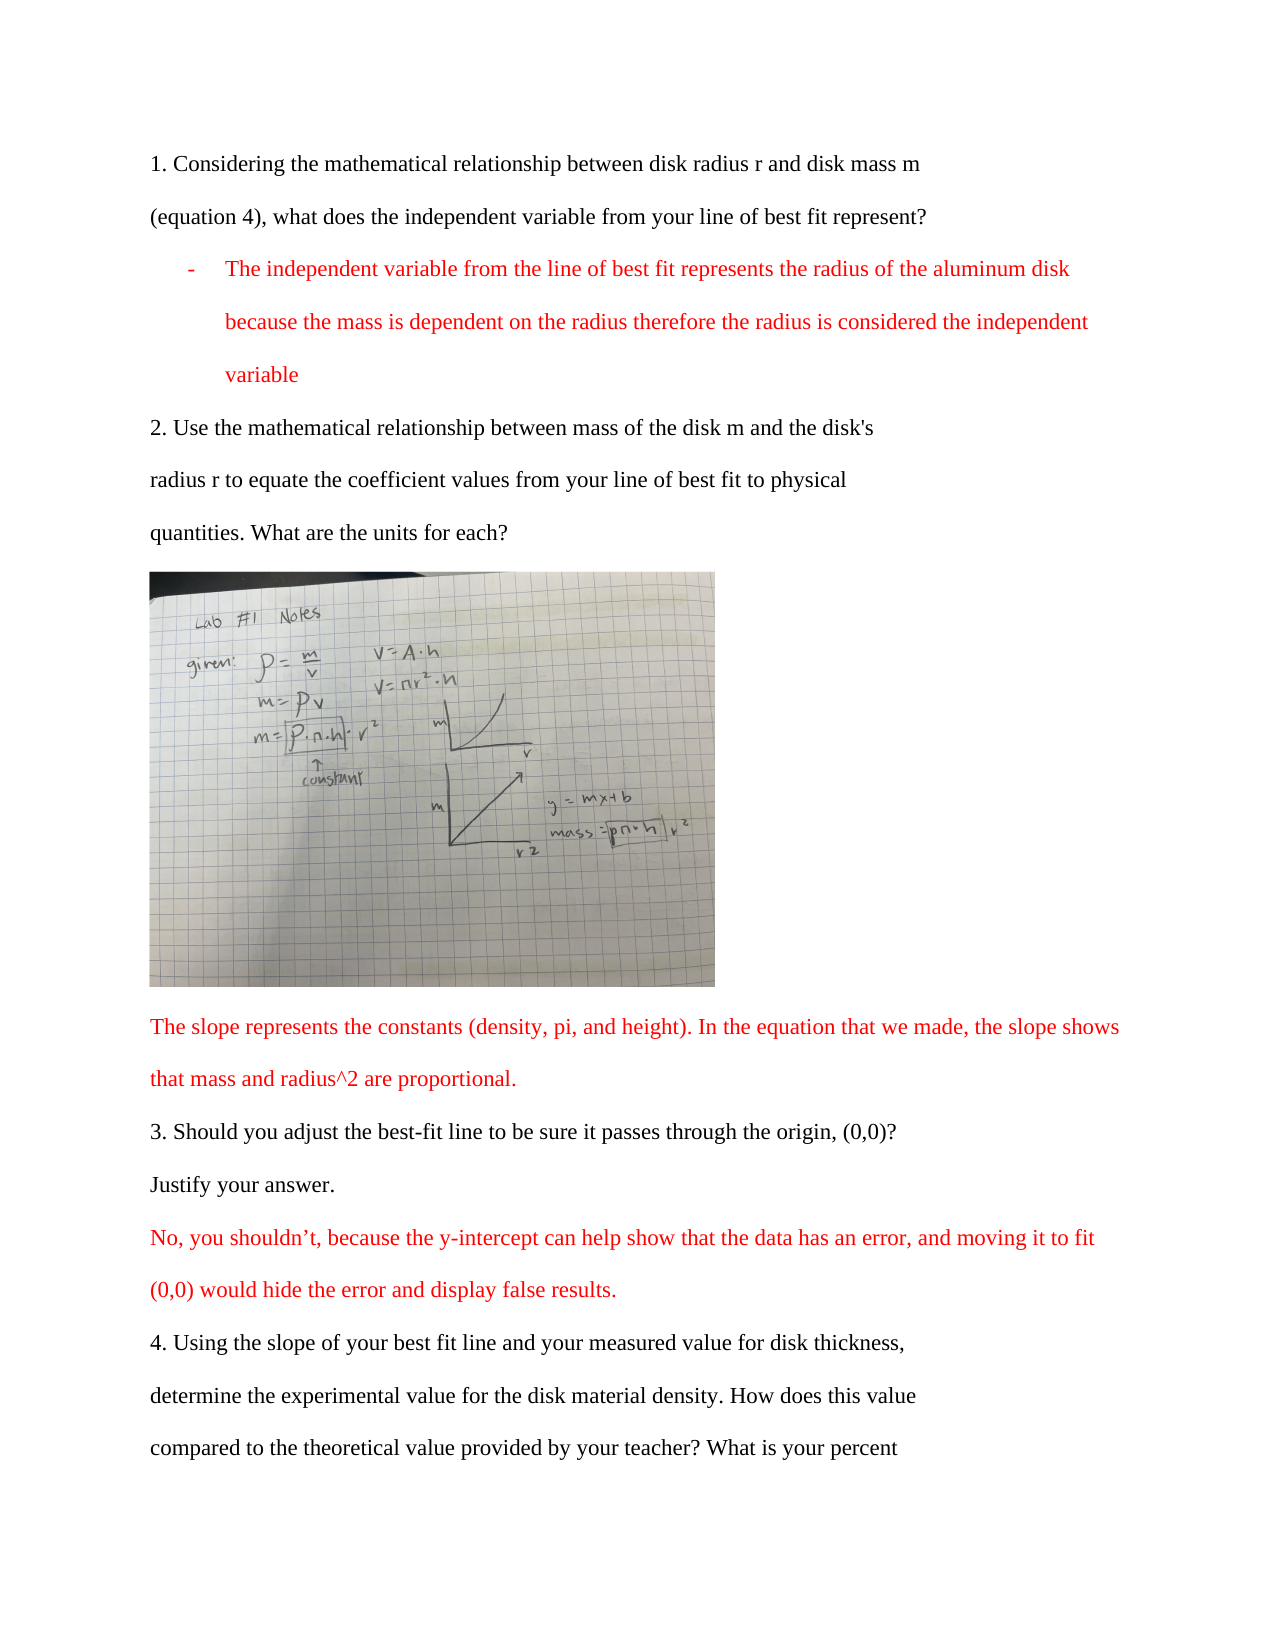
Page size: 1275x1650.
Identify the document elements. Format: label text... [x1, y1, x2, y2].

text radius r to equate the coefficient values from your line of best fit to physical [150, 466, 1125, 493]
text 2. Use the mathematical relationship between mass of the disk m and the disk's [150, 413, 1125, 440]
text (equation 4), what does the independent variable from your line of best fit represent? [150, 203, 1125, 229]
text 3. Should you adjust the best-fit line to be sure it passes through the origin, (0,0)? [150, 1118, 1125, 1144]
text No, you shouldn’t, because the y-intercept can help show that the data has an error, and moving it to fit (0,0) would hide the error and display false results. [150, 1224, 1125, 1303]
text compared to the theoretical value provided by your teacher? What is your percent [150, 1434, 1125, 1461]
text Justify your answer. [150, 1171, 1125, 1197]
text The slope represents the constants (density, pi, and height). In the equation that we made, the slope shows that mass and radius^2 are proportional. [150, 1013, 1125, 1092]
text quantities. What are the units for each? [150, 519, 1125, 545]
picture [150, 572, 715, 987]
text 4. Using the slope of your best fit line and your measured value for disk thickness, [150, 1329, 1125, 1355]
text determine the experimental value for the disk material density. How does this value [150, 1382, 1125, 1408]
list The independent variable from the line of best fit represents the radius of the aluminum disk because the mass is dependent on the radius therefore the radius is considered the independent variable [187, 255, 1125, 387]
text 1. Considering the mathematical relationship between disk radius r and disk mass m [150, 150, 1125, 176]
